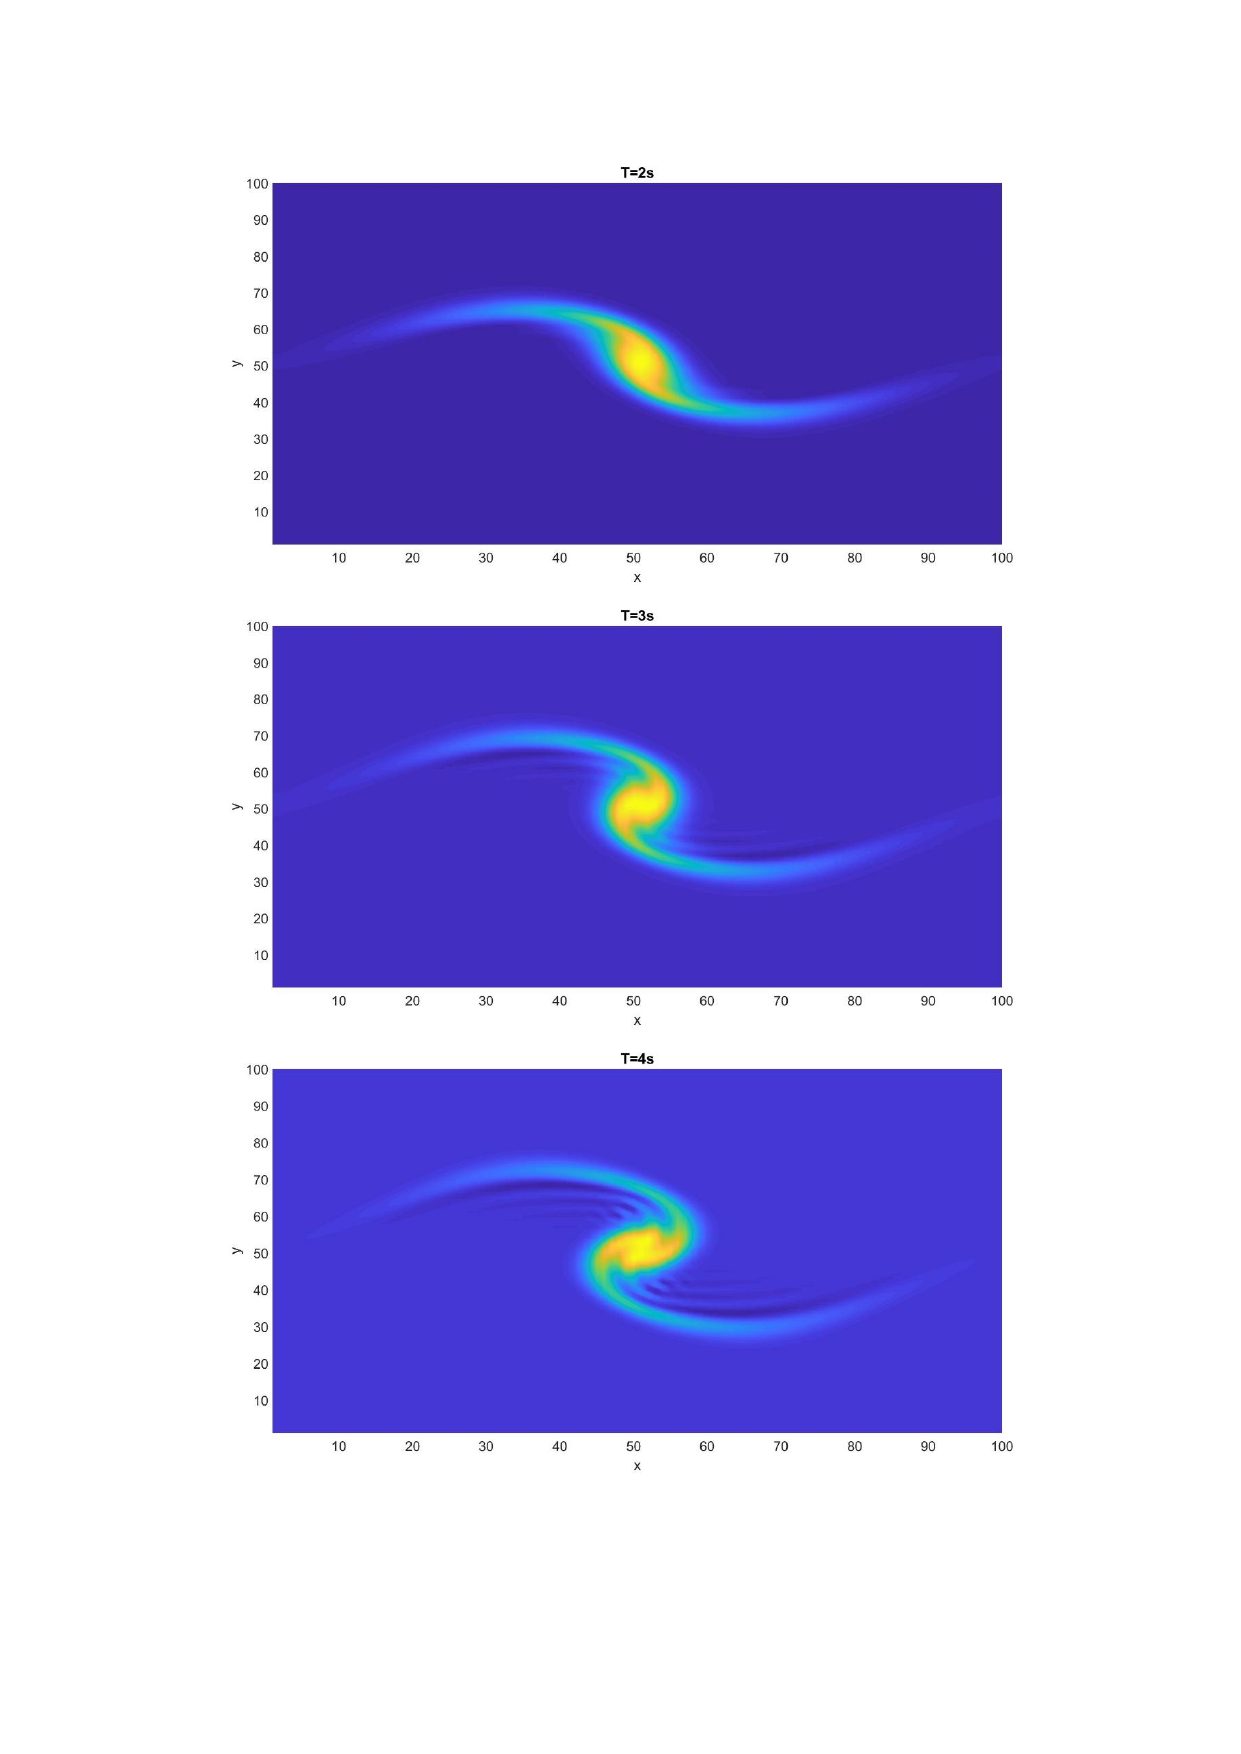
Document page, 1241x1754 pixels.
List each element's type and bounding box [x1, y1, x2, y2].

picture [150, 150, 1091, 1482]
